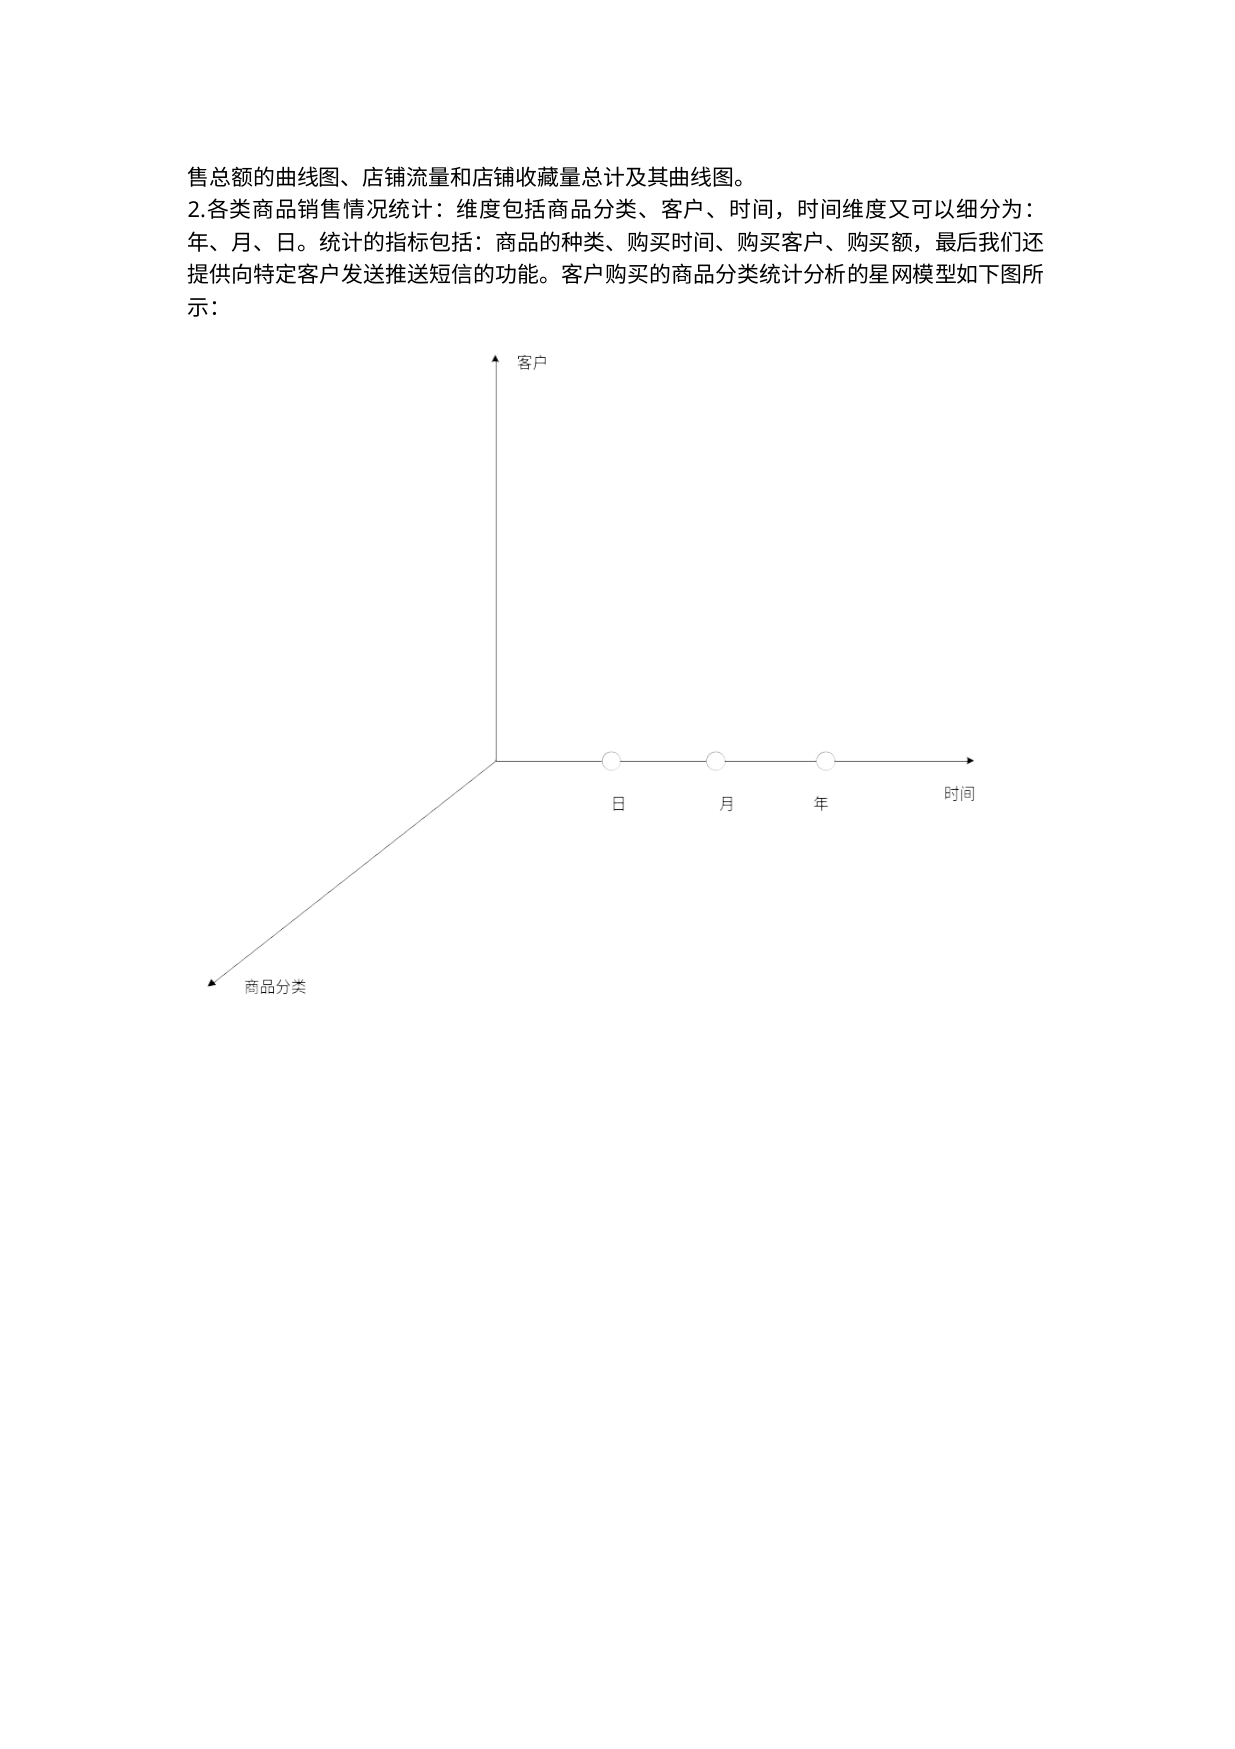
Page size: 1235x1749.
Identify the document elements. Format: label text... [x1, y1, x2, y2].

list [187, 159, 1047, 192]
list 2.各类商品销售情况统计：维度包括商品分类、客户、时间，时间维度又可以细分为：年、月、日。统计的指标包括：商品的种类、购买时间、购买客户、购买额，最后我们还提供向特定客户发送推送短信的功能。客户购买的商品分类统计分析的星网模型如下图所示： [187, 192, 1047, 322]
